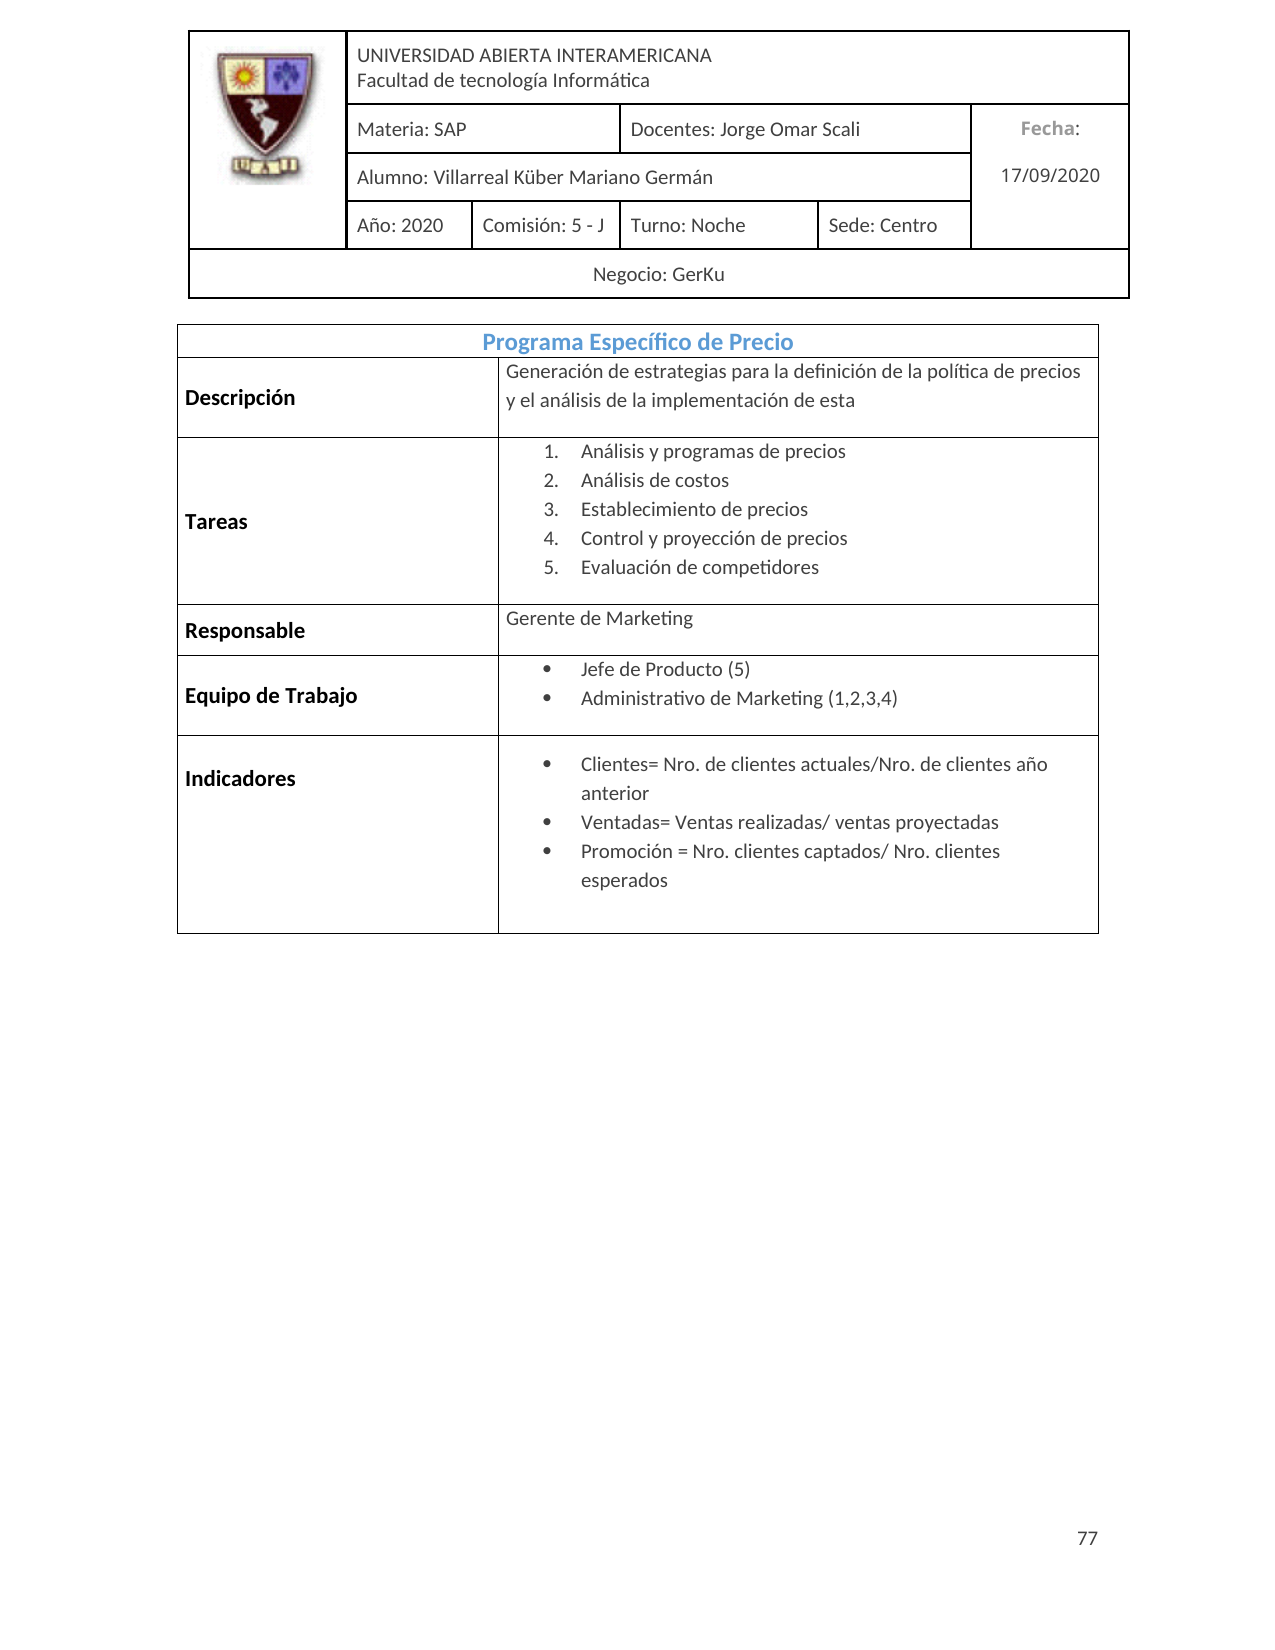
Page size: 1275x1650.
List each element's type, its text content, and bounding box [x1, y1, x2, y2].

table_cell Jefe de Producto (5) Administrativo de Marketing (1,2,3,4) [499, 656, 1098, 735]
table_cell Descripción [178, 358, 498, 437]
table_cell Gerente de Marketing [499, 605, 1098, 655]
table_cell Generación de estrategias para la definición de la política de precios y el análisis de la implementación de esta [499, 358, 1098, 437]
table_cell Equipo de Trabajo [178, 656, 498, 735]
picture [198, 42, 332, 192]
table_cell Indicadores [178, 736, 498, 932]
table_cell Clientes= Nro. de clientes actuales/Nro. de clientes año anterior Ventadas= Ventas realizadas/ ventas proyectadas Promoción = Nro. clientes captados/ Nro. clientes esperados [499, 736, 1098, 932]
table_header Programa Específico de Precio [178, 325, 1098, 357]
table_cell Análisis y programas de precios Análisis de costos Establecimiento de precios Control y proyección de precios Evaluación de competidores [499, 438, 1098, 604]
table_cell Responsable [178, 605, 498, 655]
table_cell Tareas [178, 438, 498, 604]
